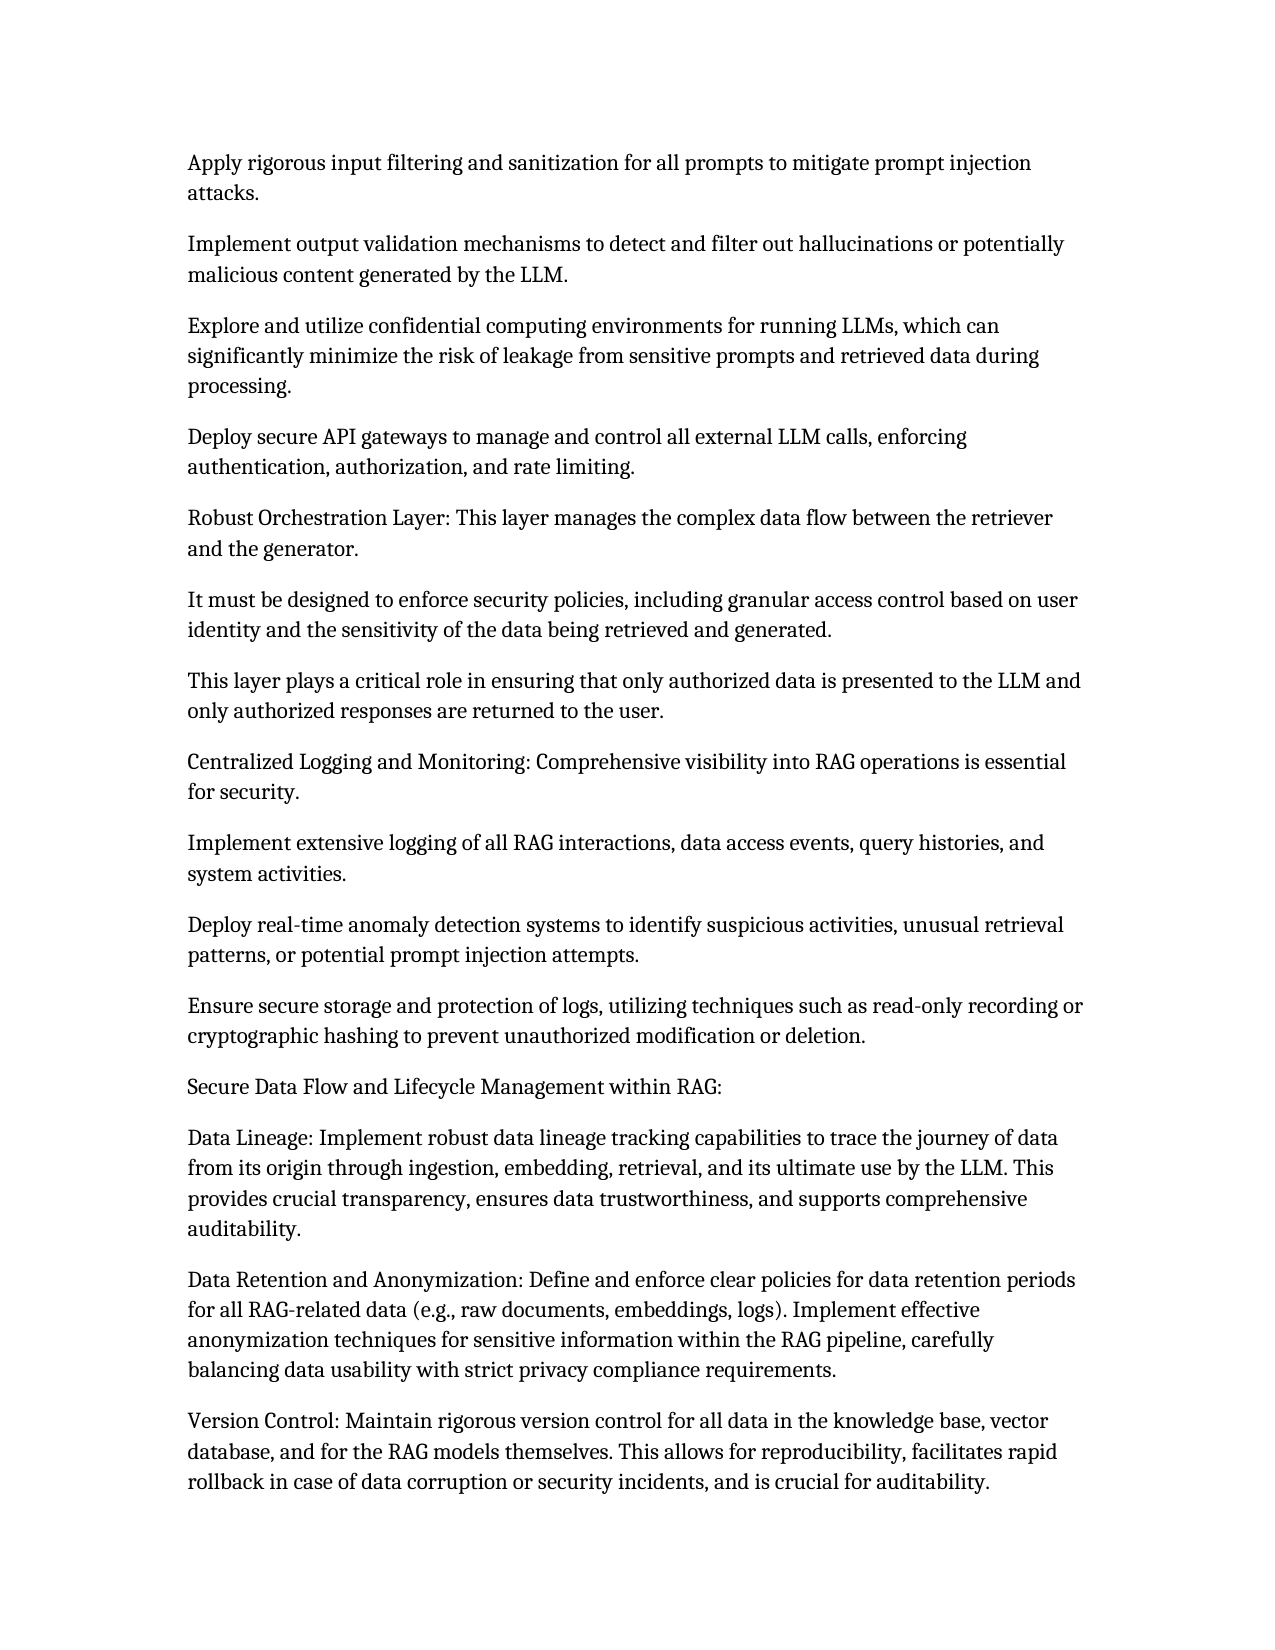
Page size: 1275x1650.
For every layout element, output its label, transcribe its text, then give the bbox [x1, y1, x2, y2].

text Implement output validation mechanisms to detect and filter out hallucinations or potentially malicious content generated by the LLM. [187, 231, 1087, 288]
text Robust Orchestration Layer: This layer manages the complex data flow between the retriever and the generator. [187, 505, 1087, 562]
text Data Retention and Anonymization: Define and enforce clear policies for data retention periods for all RAG-related data (e.g., raw documents, embeddings, logs). Implement effective anonymization techniques for sensitive information within the RAG pipeline, carefully balancing data usability with strict privacy compliance requirements. [187, 1267, 1087, 1384]
text Ensure secure storage and protection of logs, utilizing techniques such as read-only recording or cryptographic hashing to prevent unauthorized modification or deletion. [187, 993, 1087, 1049]
text Apply rigorous input filtering and sanitization for all prompts to mitigate prompt injection attacks. [187, 150, 1087, 207]
text Version Control: Maintain rigorous version control for all data in the knowledge base, vector database, and for the RAG models themselves. This allows for reproducibility, facilitates rapid rollback in case of data corruption or security incidents, and is crucial for auditability. [187, 1408, 1087, 1495]
text Deploy real-time anomaly detection systems to identify suspicious activities, unusual retrieval patterns, or potential prompt injection attempts. [187, 911, 1087, 968]
text Data Lineage: Implement robust data lineage tracking capabilities to trace the journey of data from its origin through ingestion, embedding, retrieval, and its ultimate use by the LLM. This provides crucial transparency, ensures data trustworthiness, and supports comprehensive auditability. [187, 1125, 1087, 1242]
text Secure Data Flow and Lifecycle Management within RAG: [187, 1074, 1087, 1100]
text Explore and utilize confidential computing environments for running LLMs, which can significantly minimize the risk of leakage from sensitive prompts and retrieved data during processing. [187, 312, 1087, 399]
text Deploy secure API gateways to manage and control all external LLM calls, enforcing authentication, authorization, and rate limiting. [187, 424, 1087, 481]
text Centralized Logging and Monitoring: Comprehensive visibility into RAG operations is essential for security. [187, 749, 1087, 806]
text This layer plays a critical role in ensuring that only authorized data is presented to the LLM and only authorized responses are returned to the user. [187, 668, 1087, 724]
text It must be designed to enforce security policies, including granular access control based on user identity and the sensitivity of the data being retrieved and generated. [187, 586, 1087, 643]
text Implement extensive logging of all RAG interactions, data access events, query histories, and system activities. [187, 830, 1087, 887]
